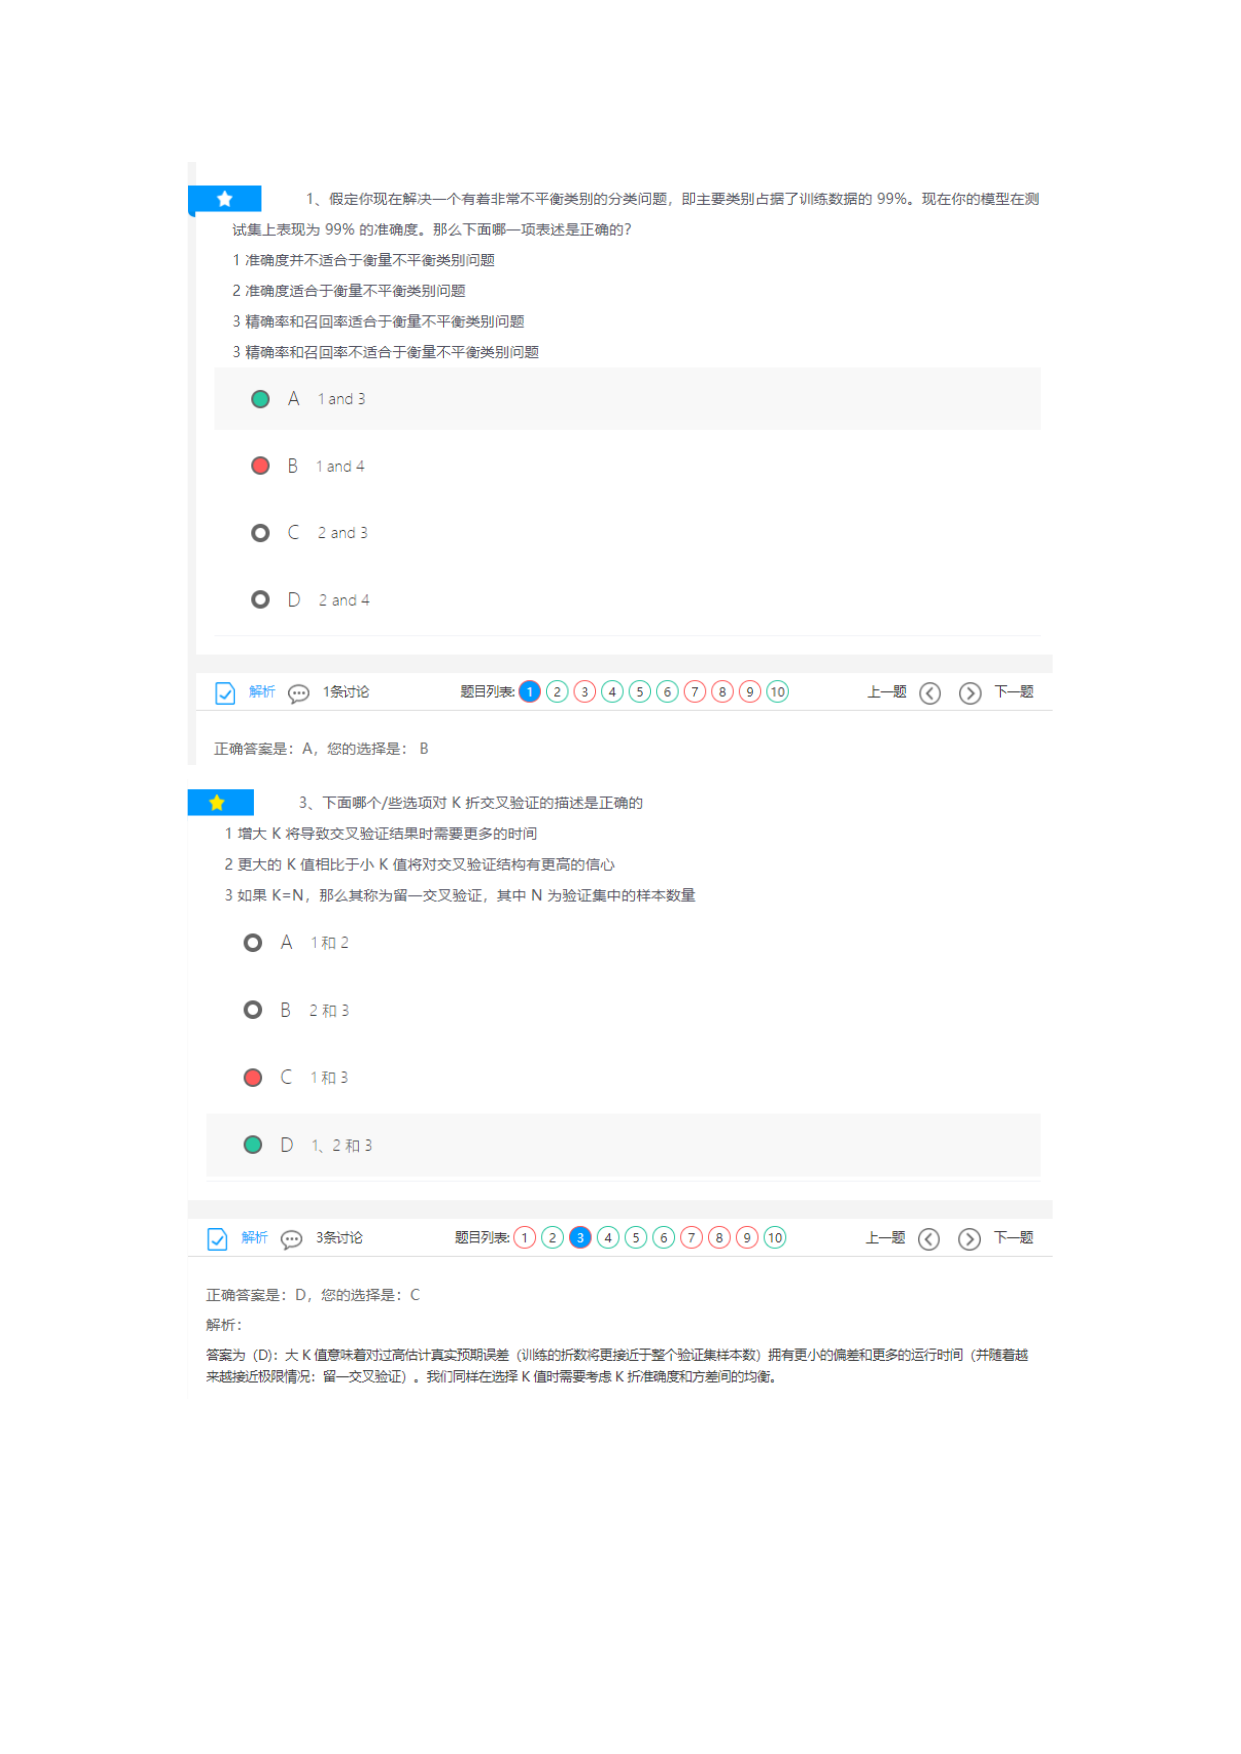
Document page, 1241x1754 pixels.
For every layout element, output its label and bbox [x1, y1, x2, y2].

picture [187, 779, 1053, 1399]
picture [187, 162, 1053, 765]
